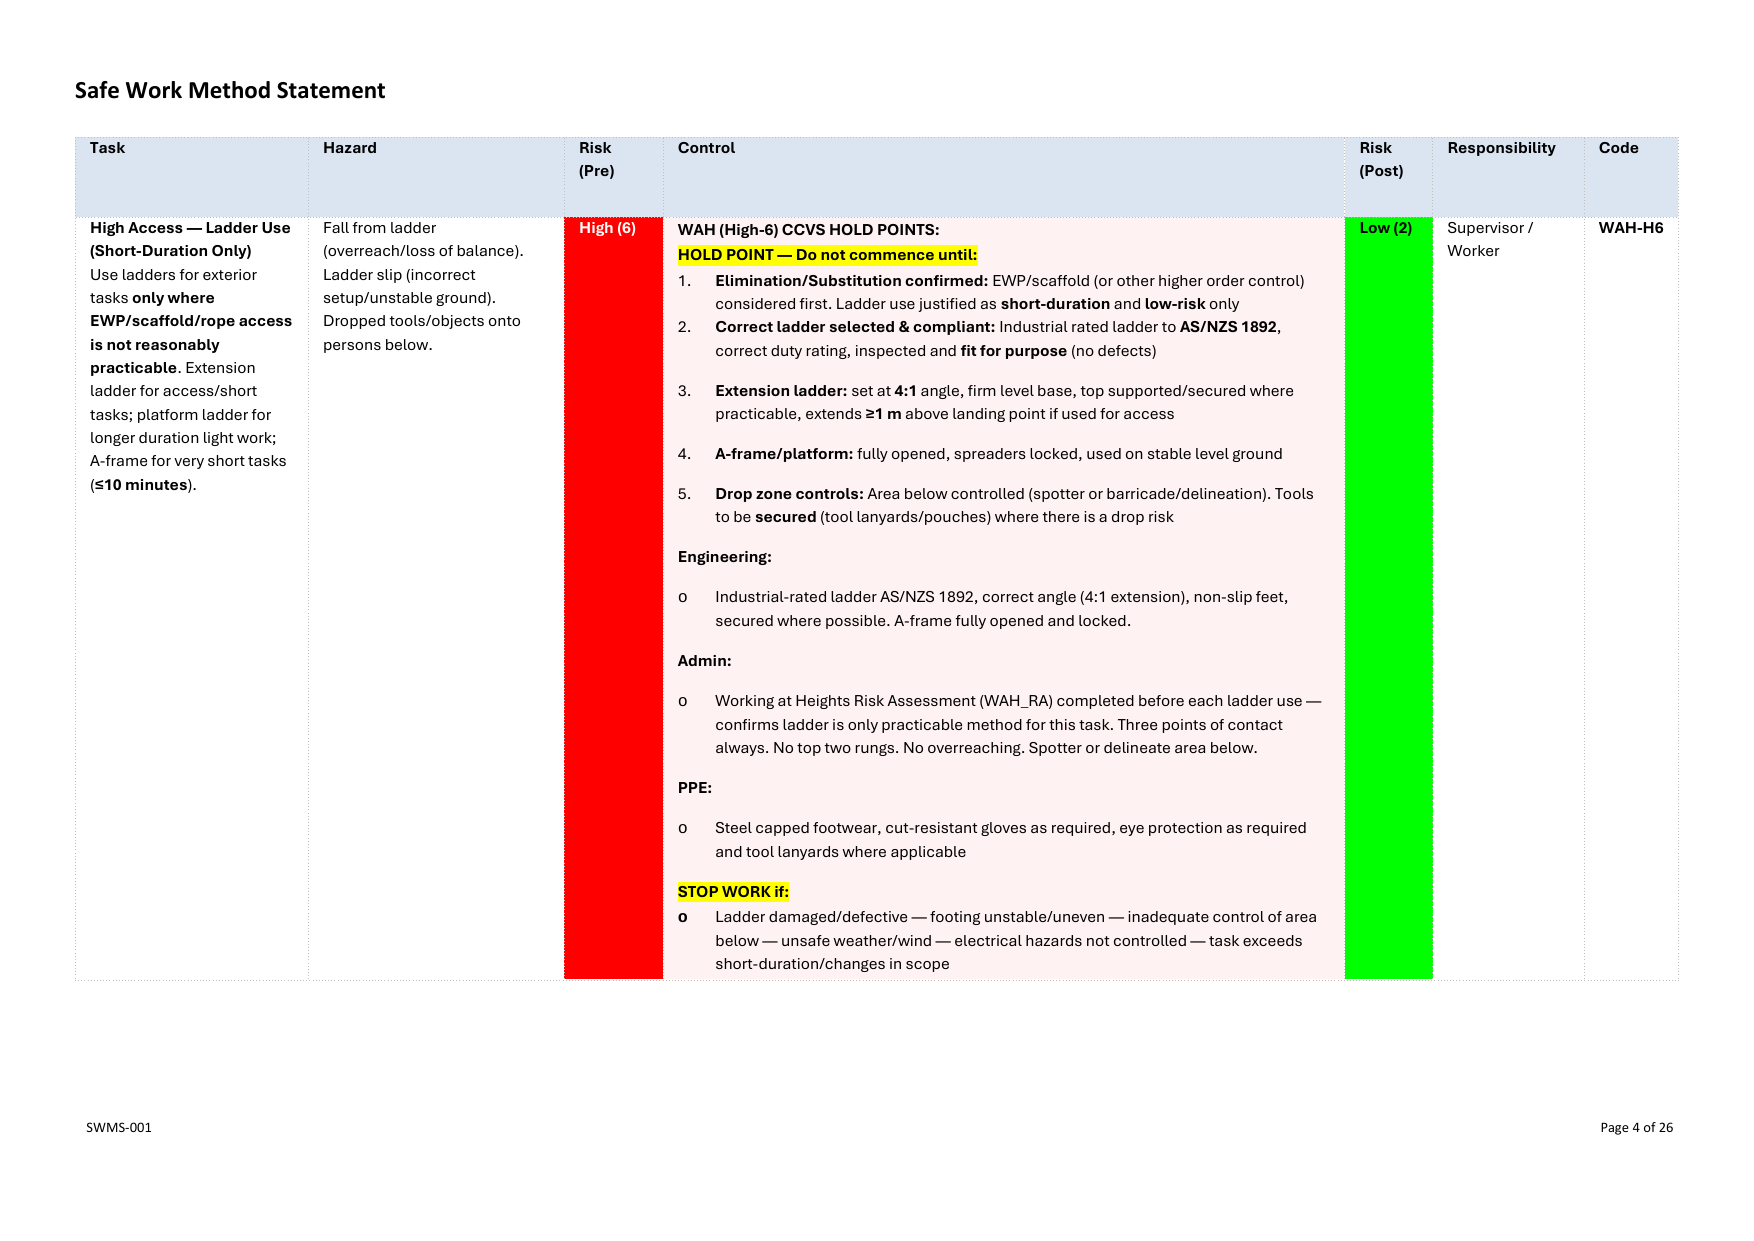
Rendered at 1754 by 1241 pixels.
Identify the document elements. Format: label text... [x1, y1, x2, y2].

table_cell High (6) [564, 217, 663, 979]
table_header Hazard [308, 137, 564, 217]
table_cell WAH (High-6) CCVS HOLD POINTS: HOLD POINT — Do not commence until: Elimination/Substitution confirmed: EWP/scaffold (or other higher order control) considered first. Ladder use justified as short-duration and low-risk only Correct ladder selected & compliant: Industrial rated ladder to AS/NZS 1892, correct duty rating, inspected and fit for purpose (no defects) Extension ladder: set at 4:1 angle, firm level base, top supported/secured where practicable, extends ≥1 m above landing point if used for access A-frame/platform: fully opened, spreaders locked, used on stable level ground Drop zone controls: Area below controlled (spotter or barricade/delineation). Tools to be secured (tool lanyards/pouches) where there is a drop risk Engineering: Industrial-rated ladder AS/NZS 1892, correct angle (4:1 extension), non-slip feet, secured where possible. A-frame fully opened and locked. Admin: Working at Heights Risk Assessment (WAH_RA) completed before each ladder use — confirms ladder is only practicable method for this task. Three points of contact always. No top two rungs. No overreaching. Spotter or delineate area below. PPE: Steel capped footwear, cut-resistant gloves as required, eye protection as required and tool lanyards where applicable STOP WORK if: Ladder damaged/defective — footing unstable/uneven — inadequate control of area below — unsafe weather/wind — electrical hazards not controlled — task exceeds short-duration/changes in scope [663, 217, 1344, 979]
table_cell Supervisor / Worker [1433, 217, 1584, 979]
table_cell High Access — Ladder Use (Short-Duration Only) Use ladders for exterior tasks only where EWP/scaffold/rope access is not reasonably practicable. Extension ladder for access/short tasks; platform ladder for longer duration light work; A-frame for very short tasks (≤10 minutes). [75, 217, 308, 979]
table_cell WAH-H6 [1584, 217, 1678, 979]
table_header Code [1584, 137, 1678, 217]
table_header Responsibility [1433, 137, 1584, 217]
table_header Risk (Pre) [564, 137, 663, 217]
table_header Task [75, 137, 308, 217]
table_cell Low (2) [1345, 217, 1433, 979]
table_header Risk (Post) [1345, 137, 1433, 217]
table_cell Fall from ladder (overreach/loss of balance). Ladder slip (incorrect setup/unstable ground). Dropped tools/objects onto persons below. [308, 217, 564, 979]
table_header Control [663, 137, 1344, 217]
